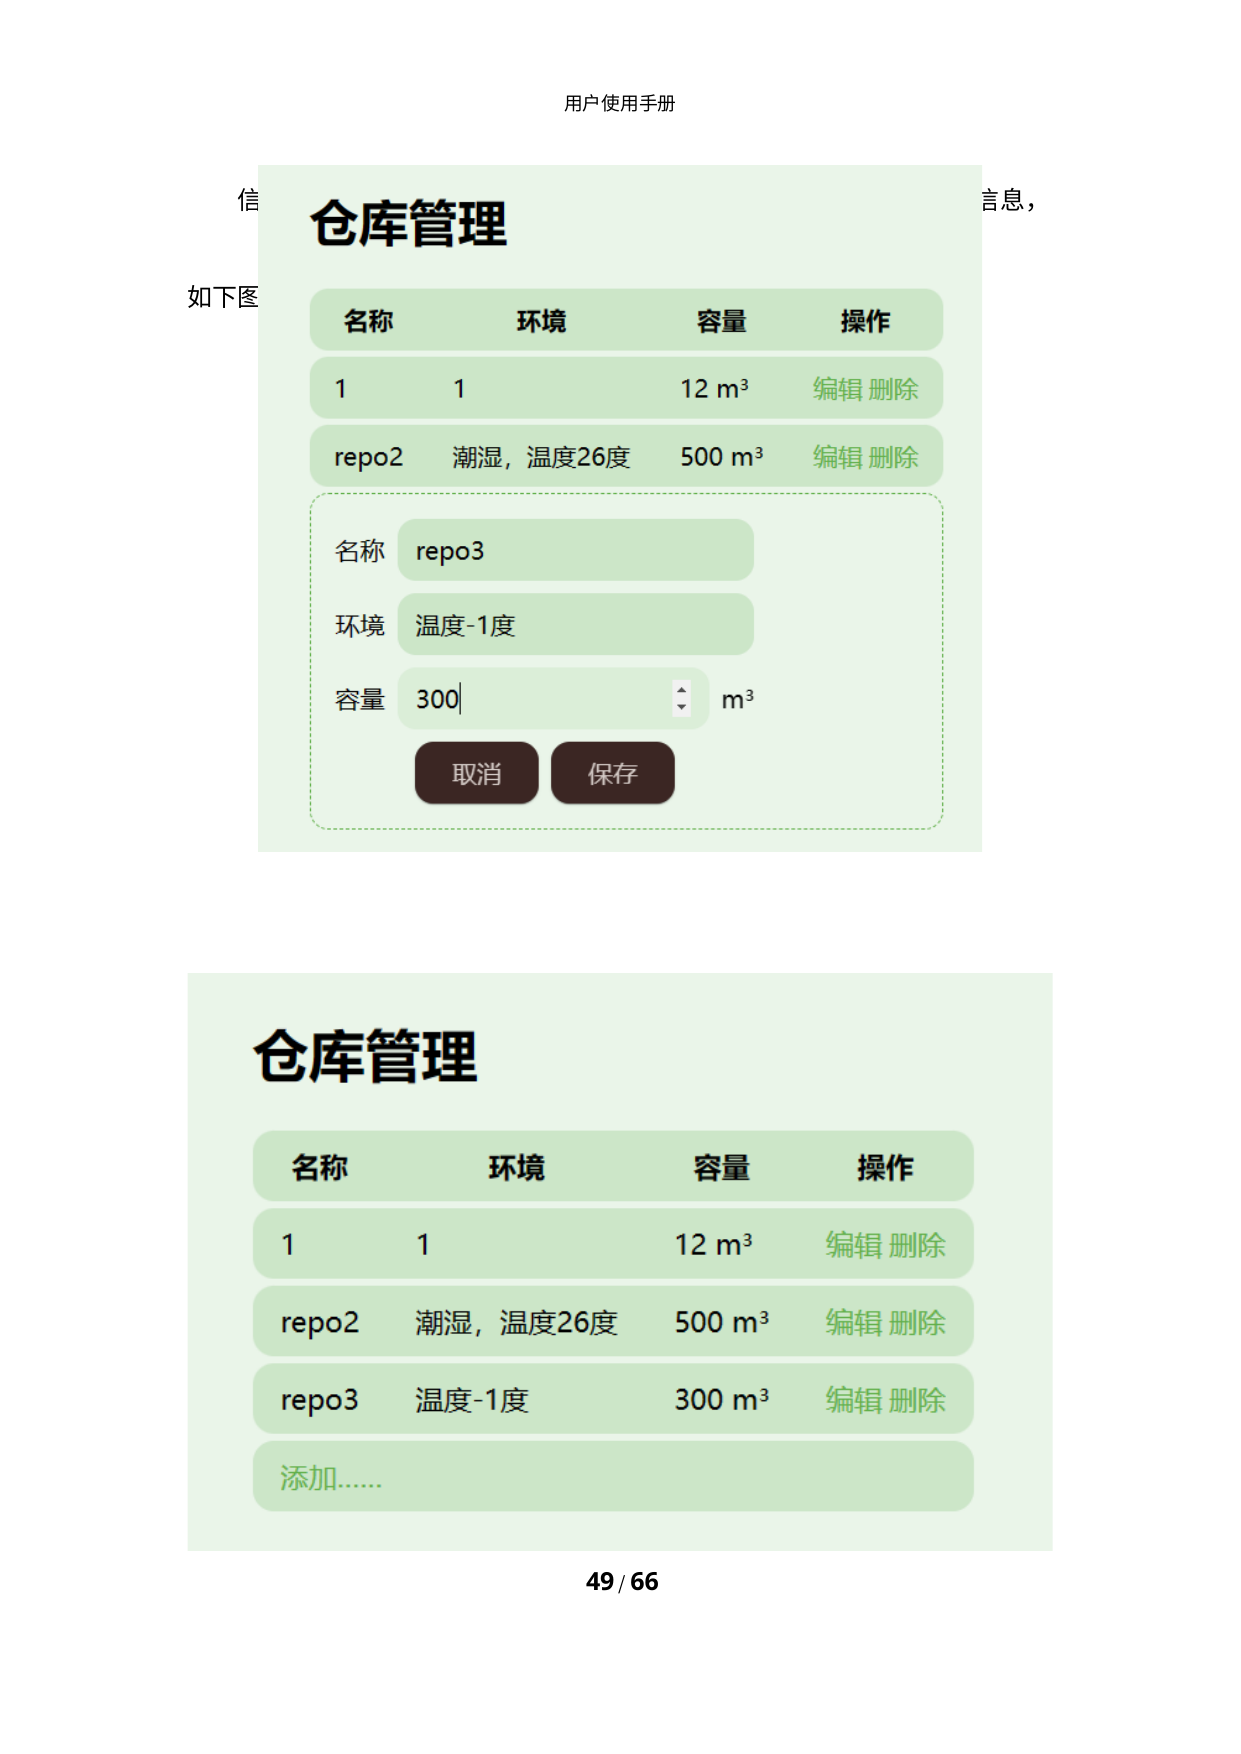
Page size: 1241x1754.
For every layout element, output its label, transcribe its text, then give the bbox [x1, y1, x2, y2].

text 信息填写完成后，点击保存，可以返回刚刚的界面看到新增的仓库信息，如下图所示。 [983, 166, 1053, 328]
text 信息填写完成后，点击保存，可以返回刚刚的界面看到新增的仓库信息，如下图所示。 [187, 166, 258, 328]
picture [258, 165, 983, 852]
picture [187, 973, 1053, 1551]
